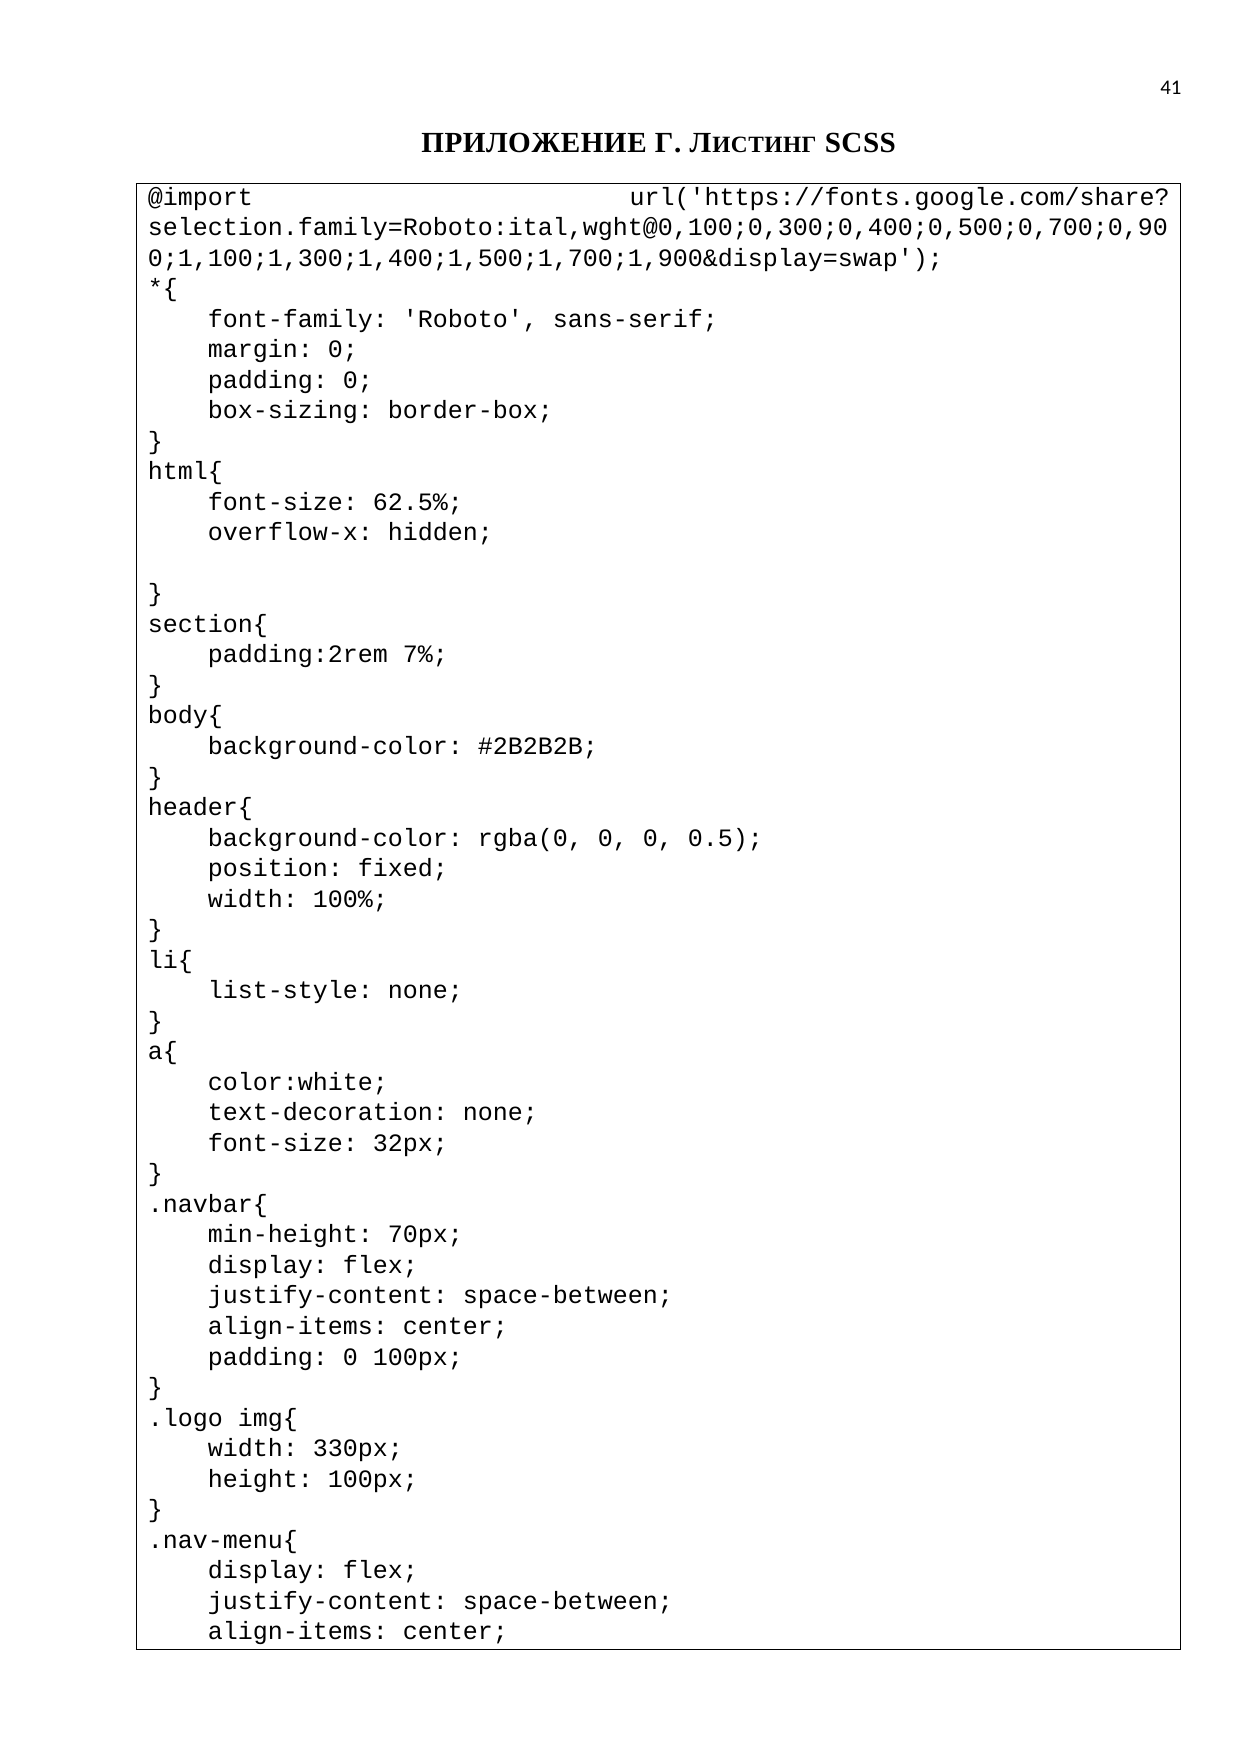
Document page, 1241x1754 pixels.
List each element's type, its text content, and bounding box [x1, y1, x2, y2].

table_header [137, 184, 1180, 1649]
subtitle ПРИЛОЖЕНИЕ Г. Листинг SCSS [136, 125, 1181, 158]
